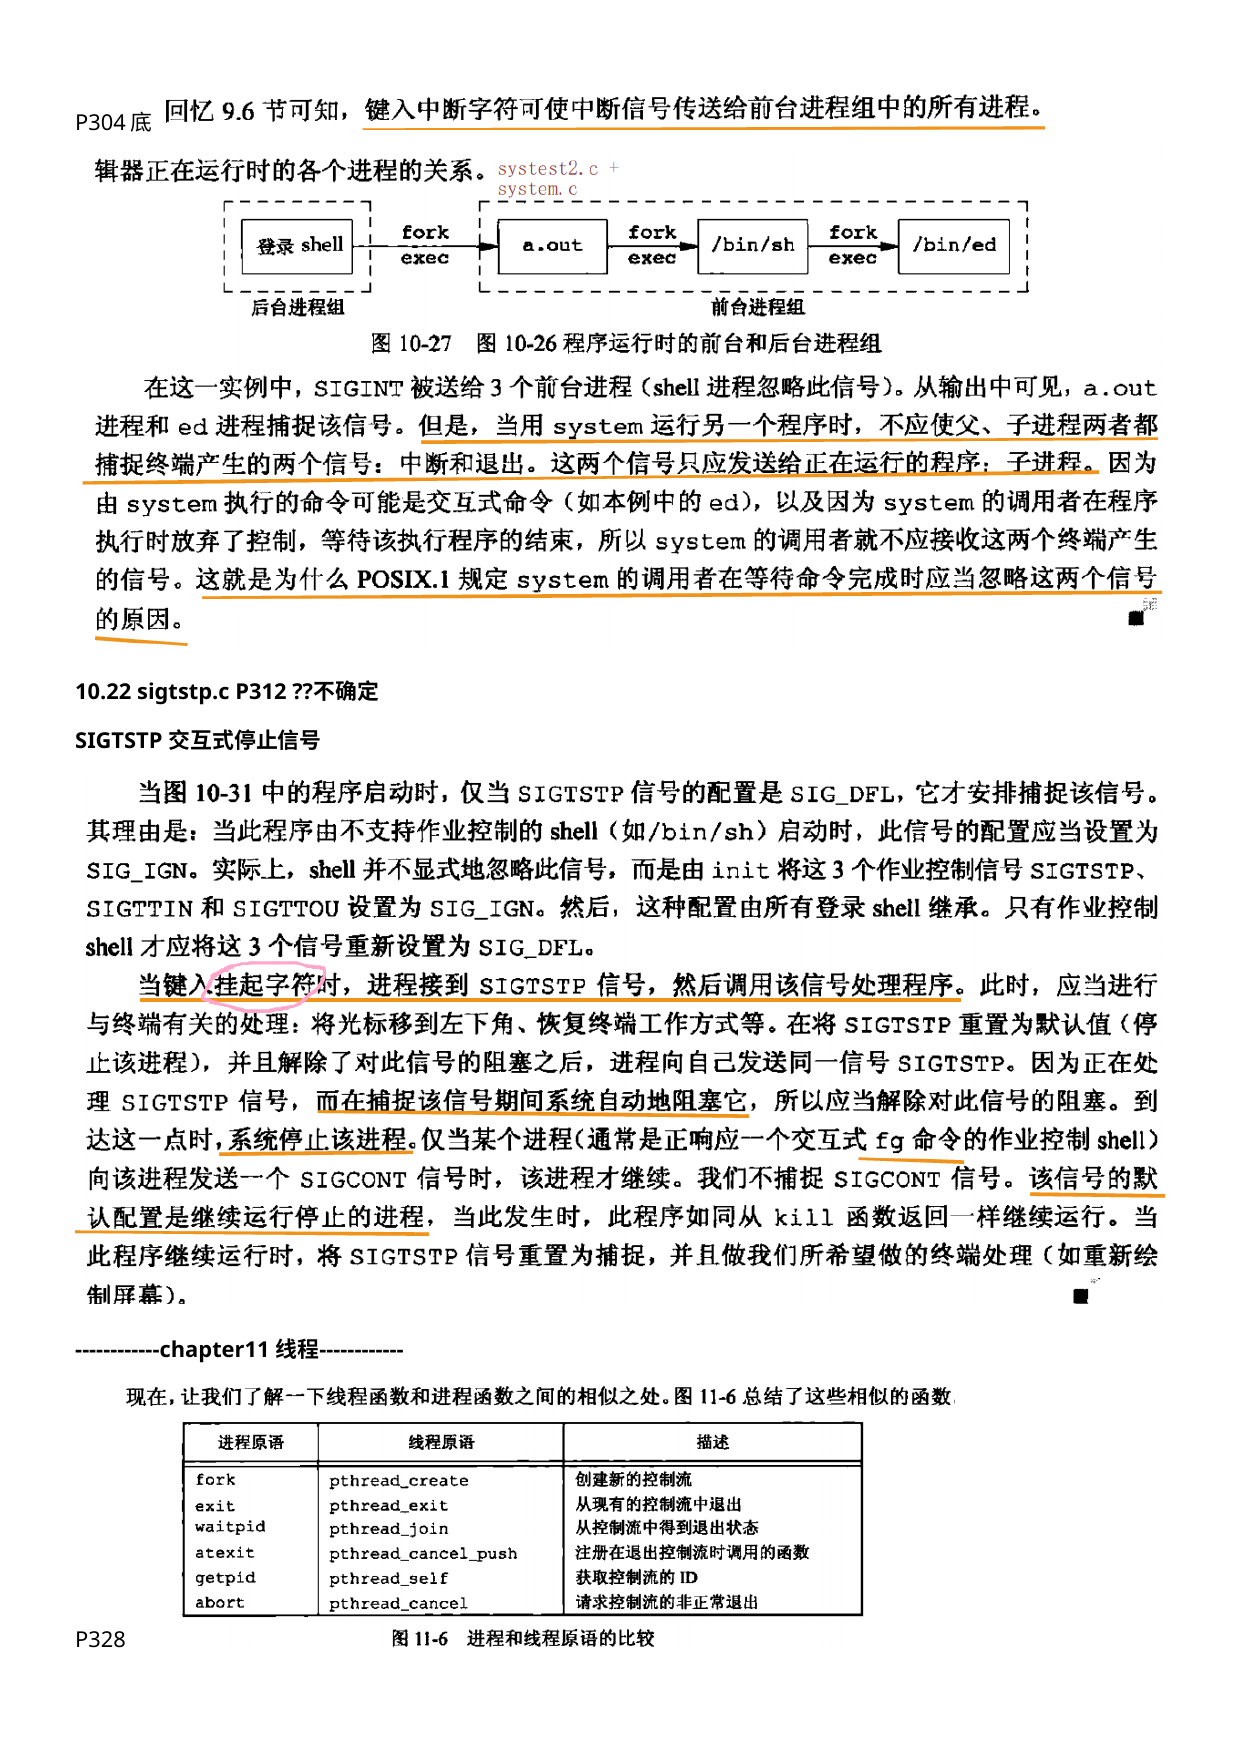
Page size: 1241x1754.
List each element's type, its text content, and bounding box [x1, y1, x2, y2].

text P304底 [75, 81, 1165, 145]
subtitle SIGTSTP 交互式停止信号 [75, 723, 1165, 755]
subtitle ------------chapter11 线程------------ [75, 1332, 1165, 1364]
subtitle 10.22 sigtstp.c P312 ??不确定 [75, 674, 1165, 706]
text P328 [75, 1373, 1165, 1665]
